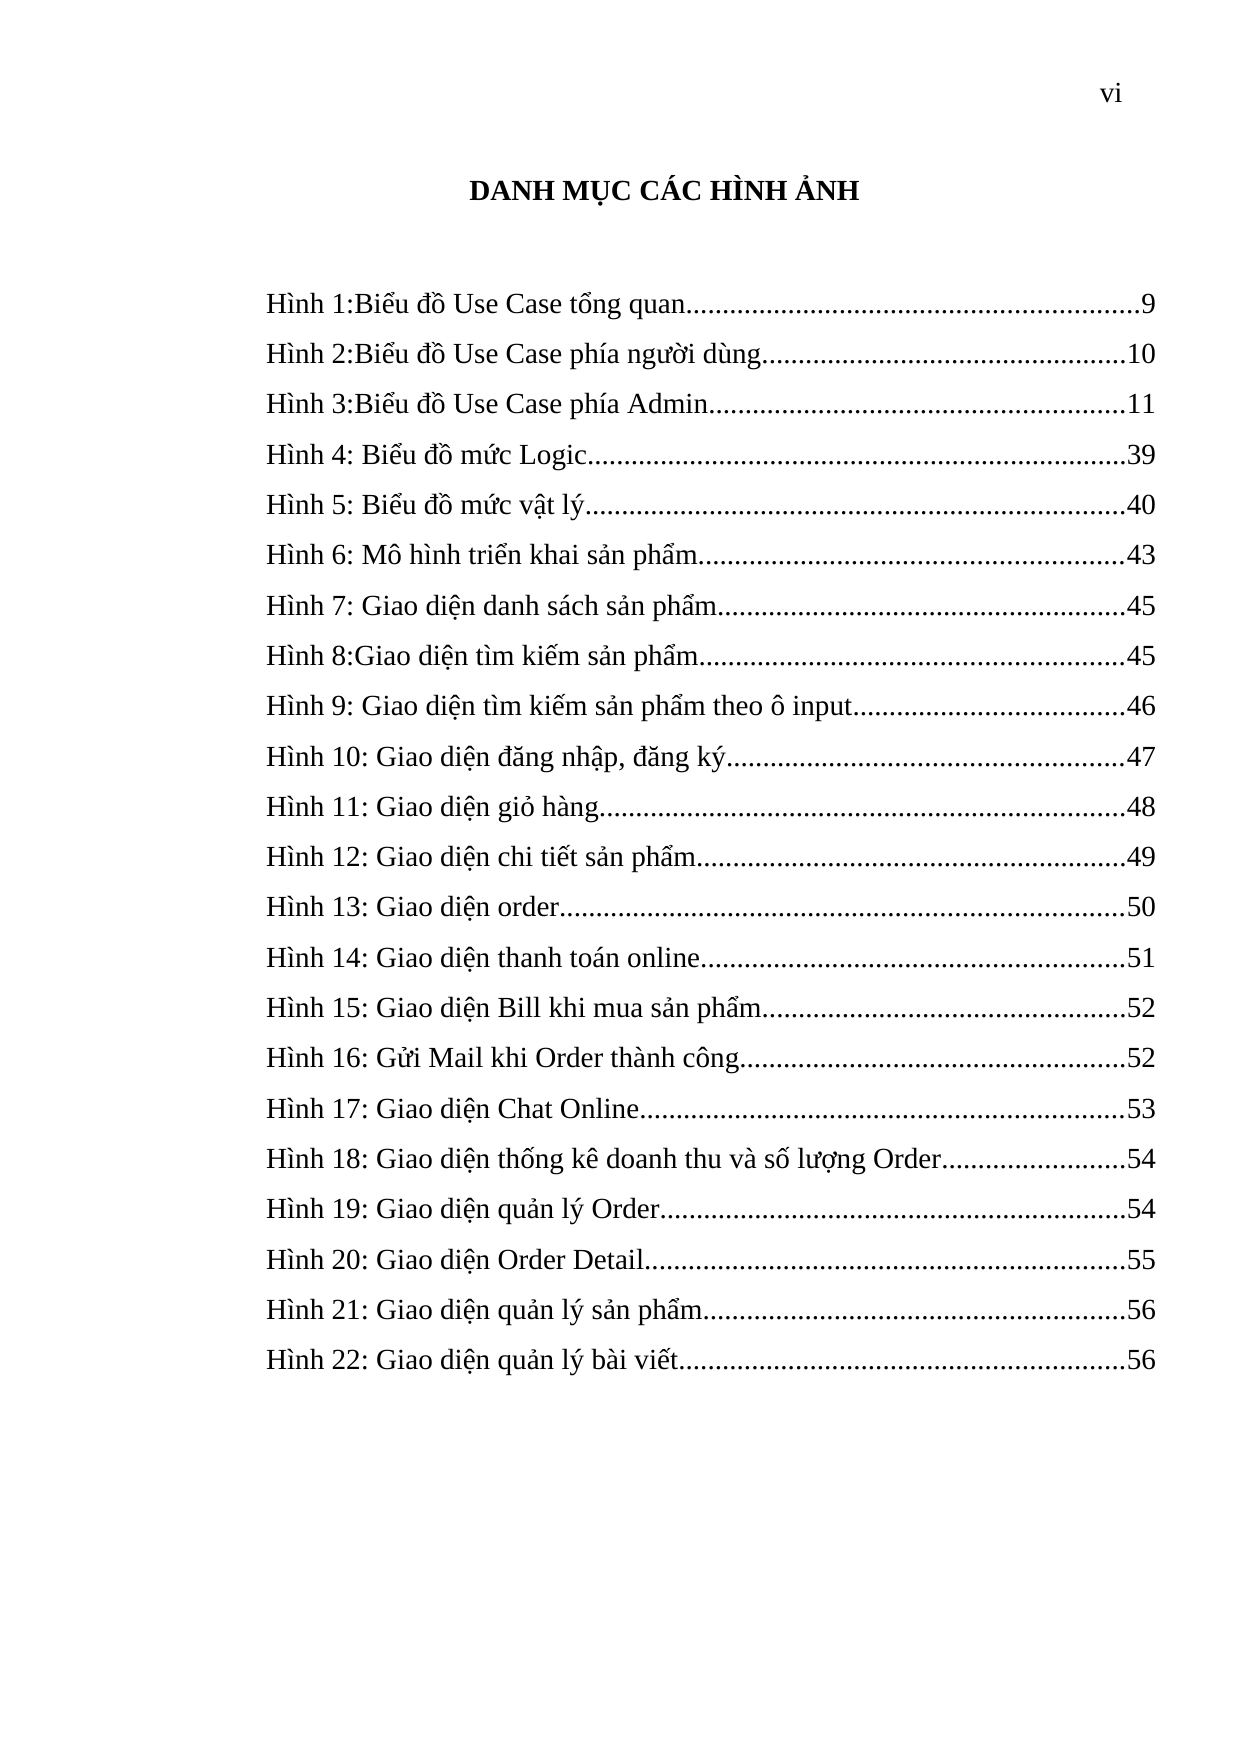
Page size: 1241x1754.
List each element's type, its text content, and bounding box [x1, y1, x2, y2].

text Hình 20: Giao diện Order Detail 55 [207, 1242, 1122, 1275]
text Hình 16: Gửi Mail khi Order thành công 52 [207, 1041, 1122, 1074]
text Hình 7: Giao diện danh sách sản phẩm 45 [207, 588, 1122, 621]
text Hình 10: Giao diện đăng nhập, đăng ký 47 [207, 739, 1122, 772]
text Hình 4: Biểu đồ mức Logic 39 [207, 437, 1122, 470]
text Hình 14: Giao diện thanh toán online 51 [207, 940, 1122, 973]
text Hình 18: Giao diện thống kê doanh thu và số lượng Order 54 [207, 1141, 1122, 1175]
text Hình 2:Biểu đồ Use Case phía người dùng 10 [207, 336, 1122, 370]
text Hình 6: Mô hình triển khai sản phẩm 43 [207, 537, 1122, 571]
text Hình 22: Giao diện quản lý bài viết 56 [207, 1342, 1122, 1376]
text Hình 3:Biểu đồ Use Case phía Admin 11 [207, 386, 1122, 420]
text Hình 5: Biểu đồ mức vật lý 40 [207, 487, 1122, 521]
text Hình 19: Giao diện quản lý Order 54 [207, 1191, 1122, 1225]
text Hình 13: Giao diện order 50 [207, 889, 1122, 923]
text Hình 17: Giao diện Chat Online 53 [207, 1091, 1122, 1124]
text DANH MỤC CÁC HÌNH ẢNH [207, 173, 1122, 206]
text Hình 15: Giao diện Bill khi mua sản phẩm 52 [207, 990, 1122, 1024]
text Hình 21: Giao diện quản lý sản phẩm 56 [207, 1292, 1122, 1326]
text Hình 12: Giao diện chi tiết sản phẩm 49 [207, 839, 1122, 873]
text Hình 8:Giao diện tìm kiếm sản phẩm 45 [207, 638, 1122, 672]
text Hình 1:Biểu đồ Use Case tổng quan 9 [207, 286, 1122, 319]
text Hình 9: Giao diện tìm kiếm sản phẩm theo ô input 46 [207, 688, 1122, 722]
text Hình 11: Giao diện giỏ hàng 48 [207, 789, 1122, 822]
